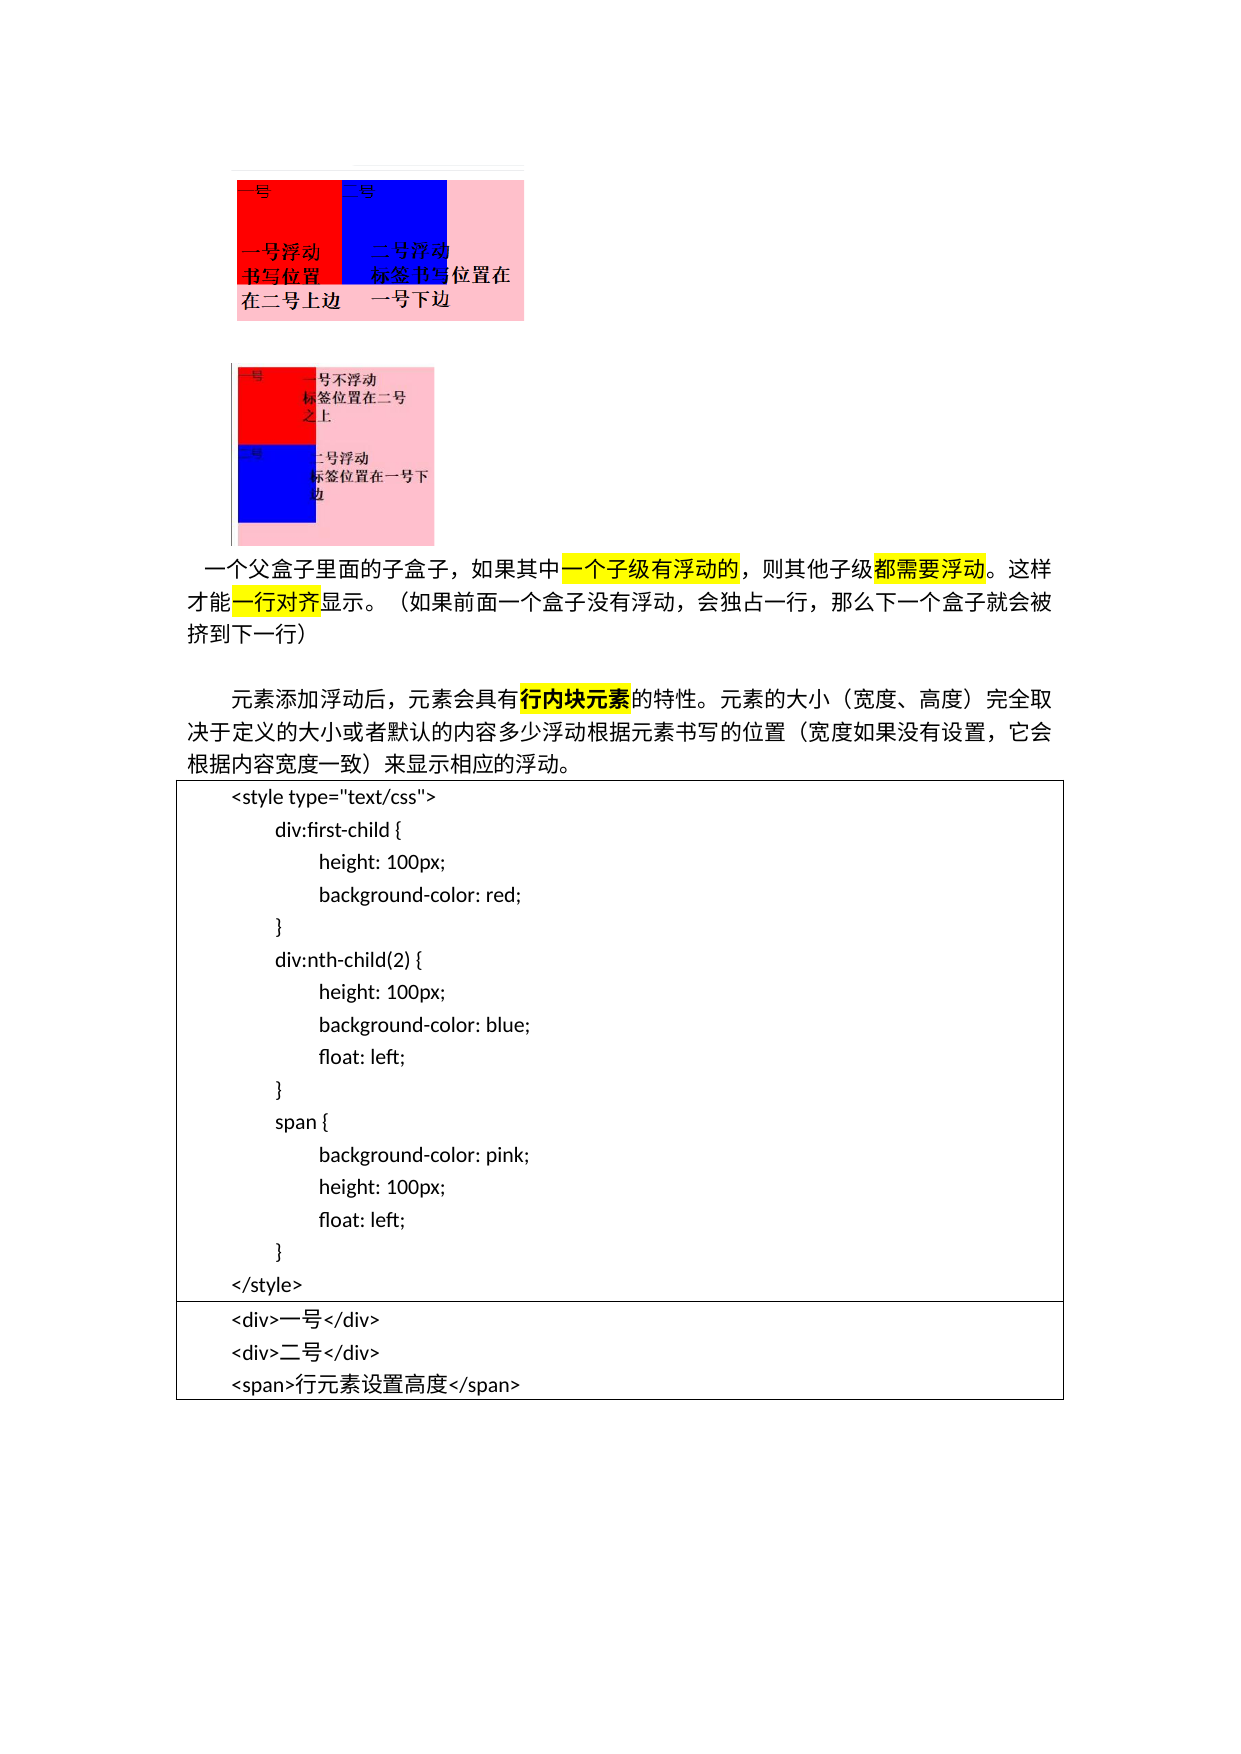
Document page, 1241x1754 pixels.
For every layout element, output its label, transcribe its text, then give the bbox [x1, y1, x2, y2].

picture [231, 363, 435, 546]
table_header <style type="text/css"> div:first-child { height: 100px; background-color: red; } div:nth-child(2) { height: 100px; background-color: blue; float: left; } span { background-color: pink; height: 100px; float: left; } </style> [177, 781, 1063, 1301]
list 元素添加浮动后，元素会具有行内块元素的特性。元素的大小（宽度、高度）完全取决于定义的大小或者默认的内容多少浮动根据元素书写的位置（宽度如果没有设置，它会根据内容宽度一致）来显示相应的浮动。 [187, 682, 1053, 779]
picture [231, 165, 525, 321]
list 一个父盒子里面的子盒子，如果其中一个子级有浮动的，则其他子级都需要浮动。这样才能一行对齐显示。（如果前面一个盒子没有浮动，会独占一行，那么下一个盒子就会被挤到下一行） [187, 552, 1053, 649]
table_cell <div>一号</div> <div>二号</div> <span>行元素设置高度</span> [177, 1302, 1063, 1399]
